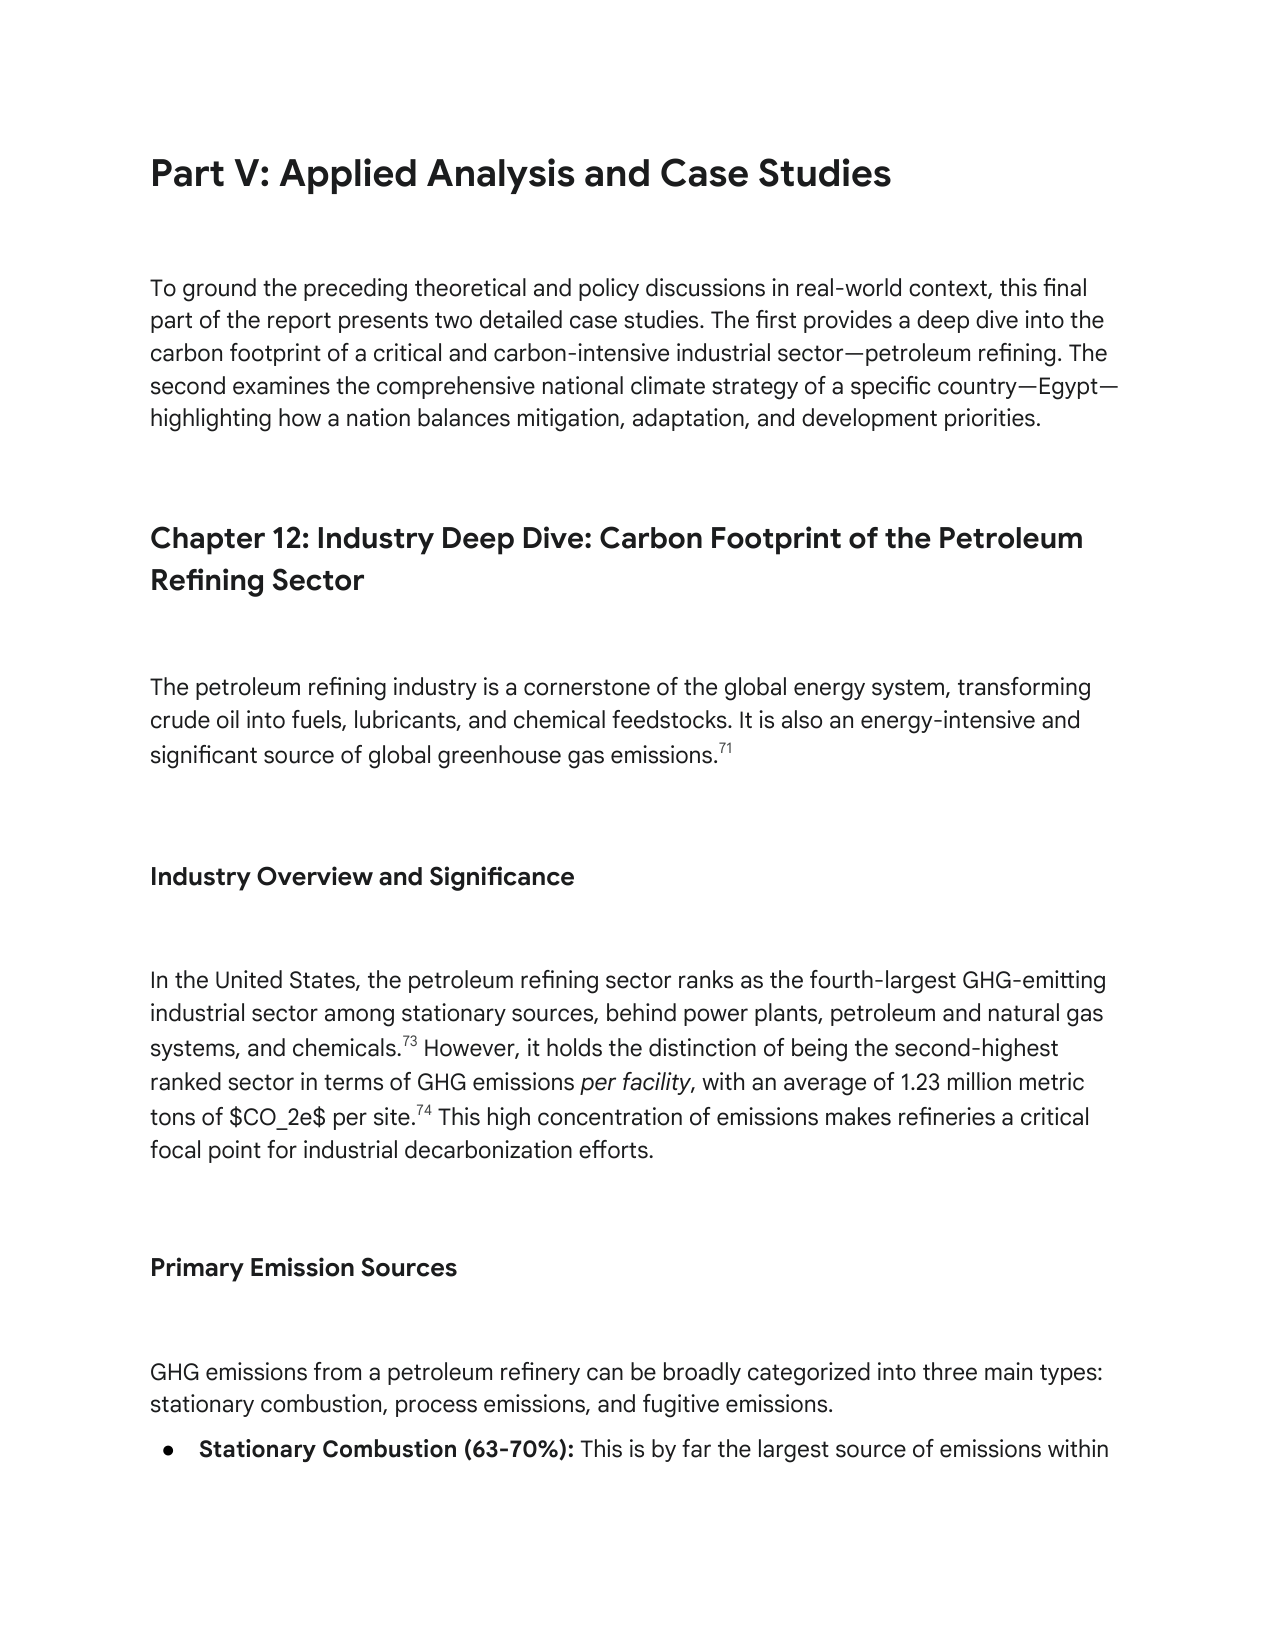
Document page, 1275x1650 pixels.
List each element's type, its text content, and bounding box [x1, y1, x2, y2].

subtitle Primary Emission Sources [150, 1252, 1125, 1283]
text The petroleum refining industry is a cornerstone of the global energy system, transforming crude oil into fuels, lubricants, and chemical feedstocks. It is also an energy-intensive and significant source of global greenhouse gas emissions.71 [150, 673, 1125, 771]
text In the United States, the petroleum refining sector ranks as the fourth-largest GHG-emitting industrial sector among stationary sources, behind power plants, petroleum and natural gas systems, and chemicals.73 However, it holds the distinction of being the second-highest ranked sector in terms of GHG emissions per facility, with an average of 1.23 million metric tons of $CO_2e$ per site.74 This high concentration of emissions makes refineries a critical focal point for industrial decarbonization efforts. [150, 967, 1125, 1165]
subtitle Part V: Applied Analysis and Case Studies [150, 150, 1125, 197]
text GHG emissions from a petroleum refinery can be broadly categorized into three main types: stationary combustion, process emissions, and fugitive emissions. [150, 1358, 1125, 1419]
subtitle Chapter 12: Industry Deep Dive: Carbon Footprint of the Petroleum Refining Sector [150, 520, 1125, 598]
text To ground the preceding theoretical and policy discussions in real-world context, this final part of the report presents two detailed case studies. The first provides a deep dive into the carbon footprint of a critical and carbon-intensive industrial sector—petroleum refining. The second examines the comprehensive national climate strategy of a specific country—Egypt—highlighting how a nation balances mitigation, adaptation, and development priorities. [150, 274, 1125, 433]
subtitle Industry Overview and Significance [150, 861, 1125, 892]
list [161, 1436, 1125, 1464]
